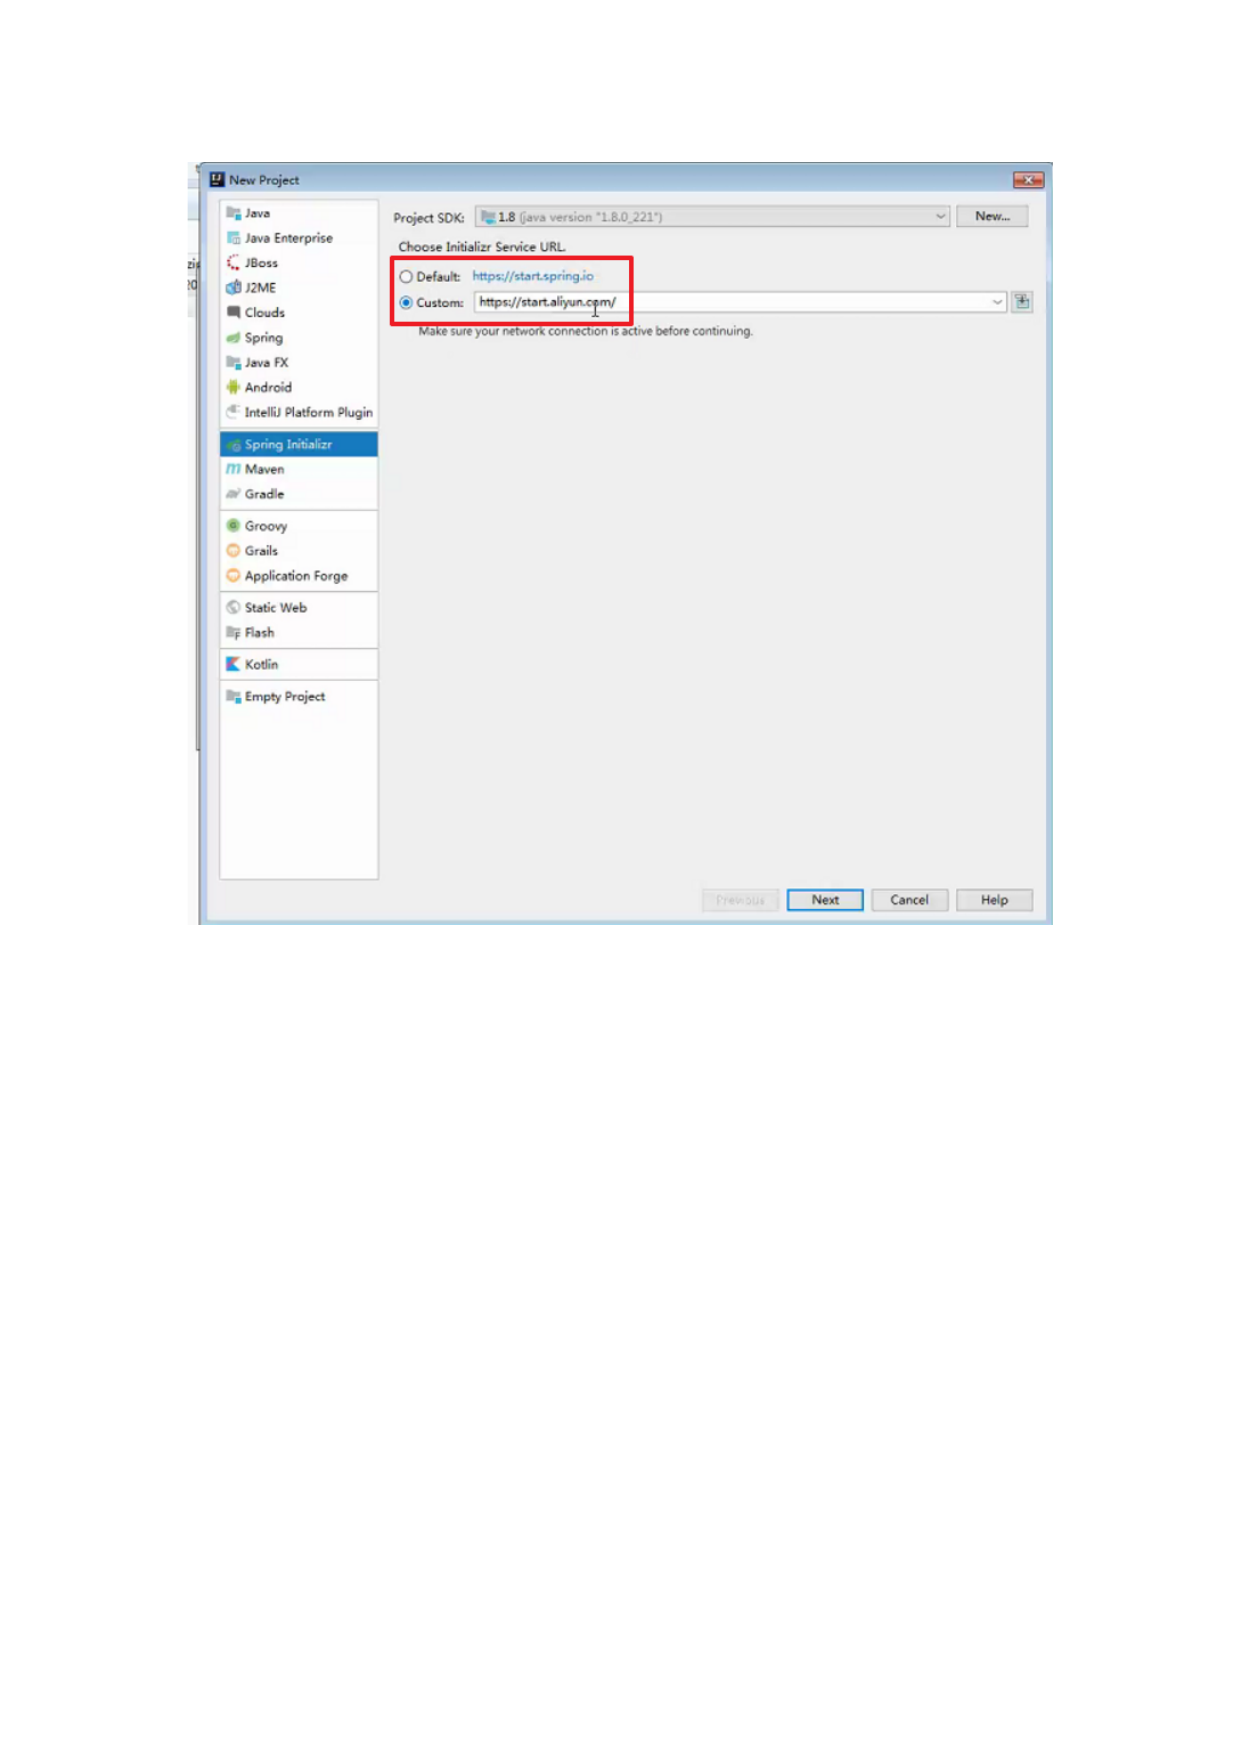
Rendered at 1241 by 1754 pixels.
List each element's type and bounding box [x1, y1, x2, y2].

picture [187, 162, 1053, 925]
